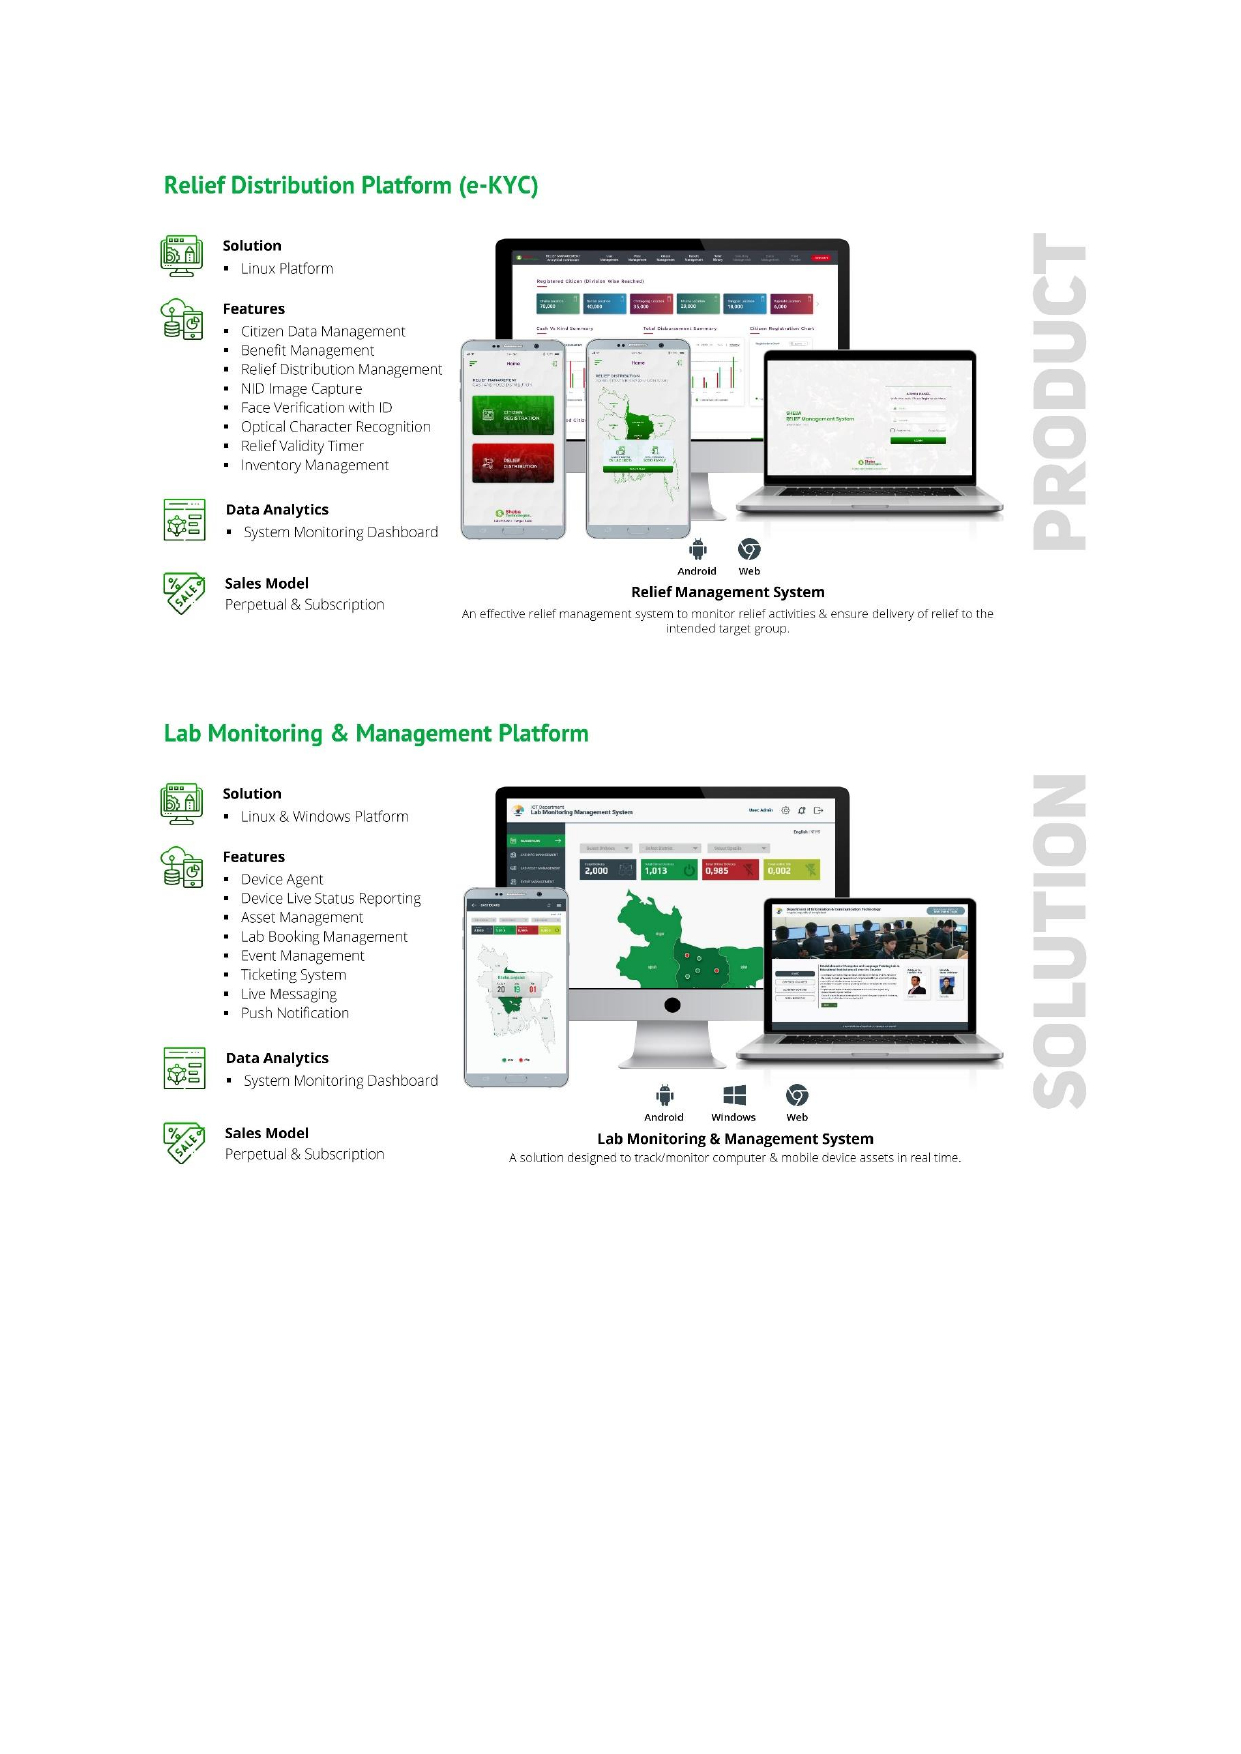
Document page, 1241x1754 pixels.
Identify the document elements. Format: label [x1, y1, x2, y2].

picture [118, 118, 1094, 1215]
